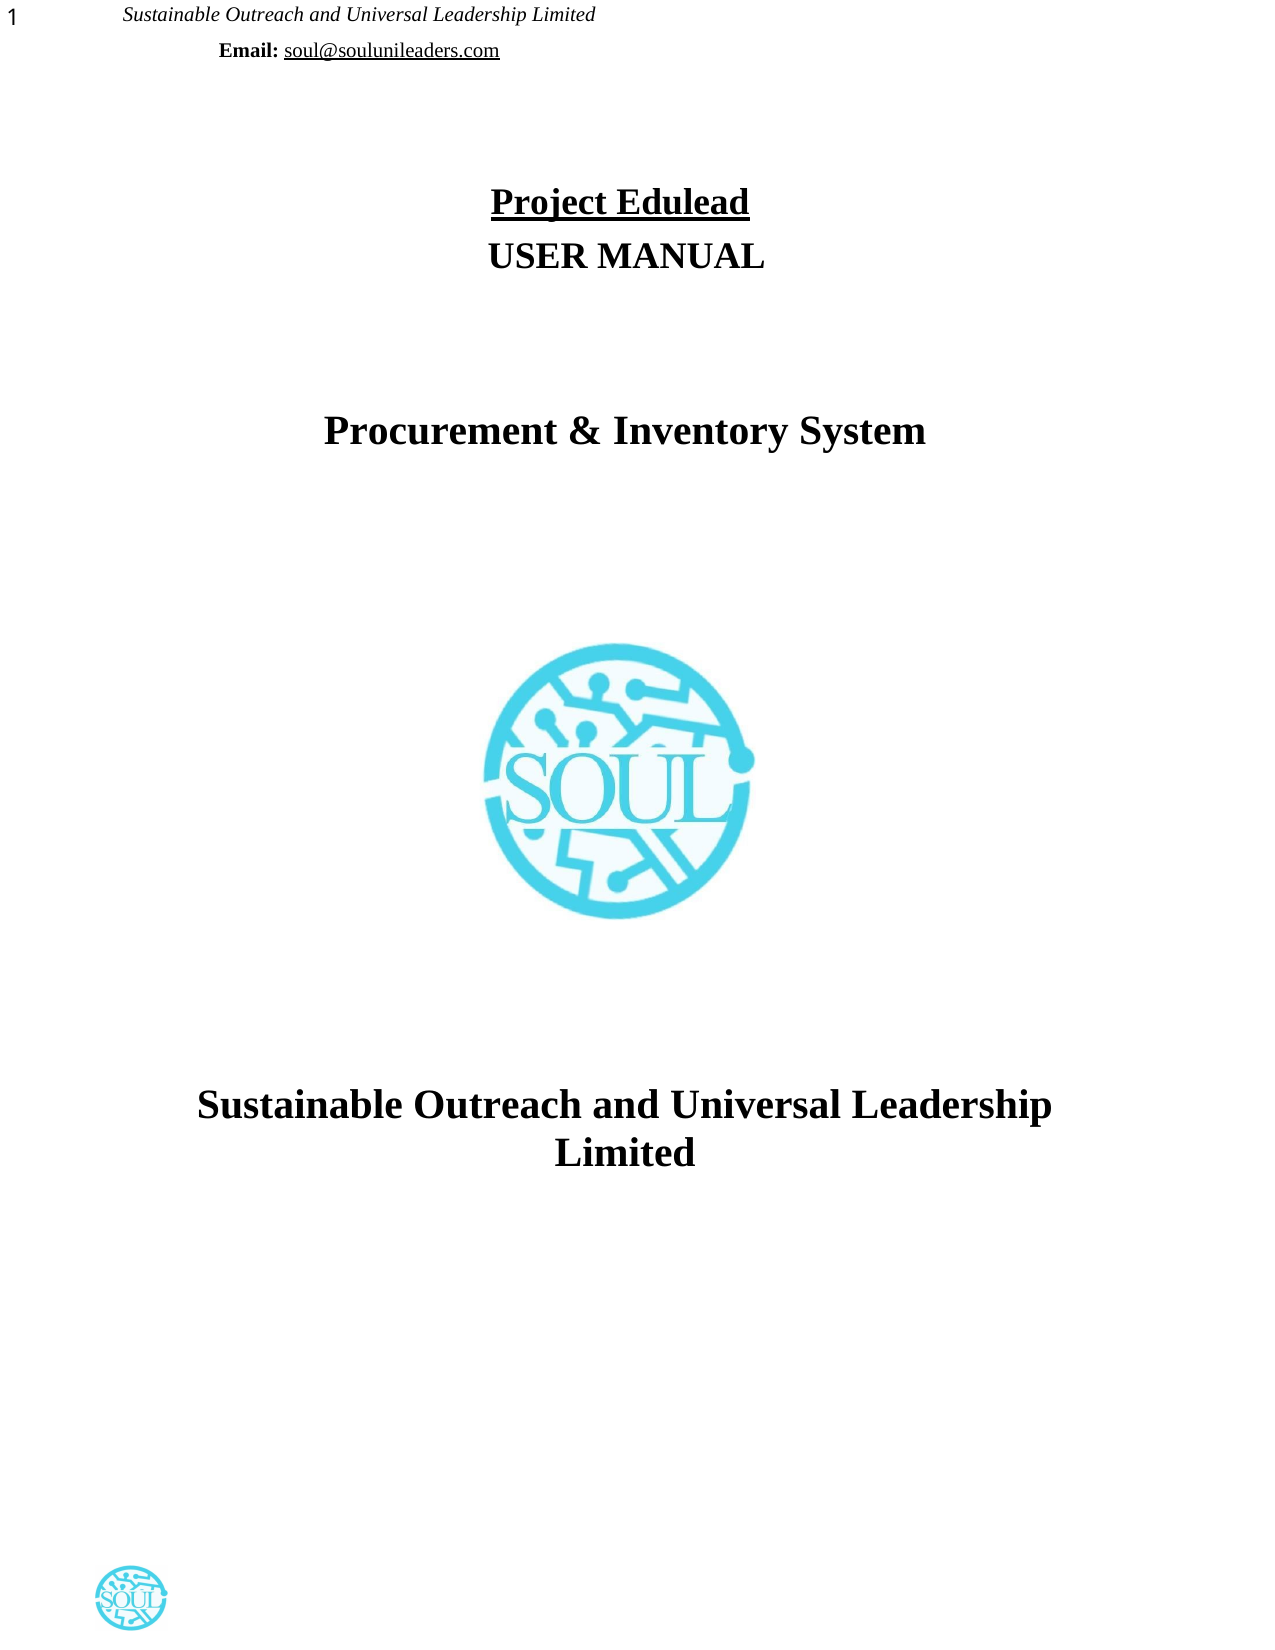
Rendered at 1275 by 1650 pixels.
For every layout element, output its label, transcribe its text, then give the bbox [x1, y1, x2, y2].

text USER MANUAL [412, 233, 778, 276]
picture [94, 1565, 168, 1631]
text Project Edulead [472, 180, 778, 223]
text Sustainable Outreach and Universal Leadership Limited [167, 1079, 1083, 1175]
picture [479, 642, 756, 921]
text Procurement & Inventory System [167, 406, 1083, 453]
